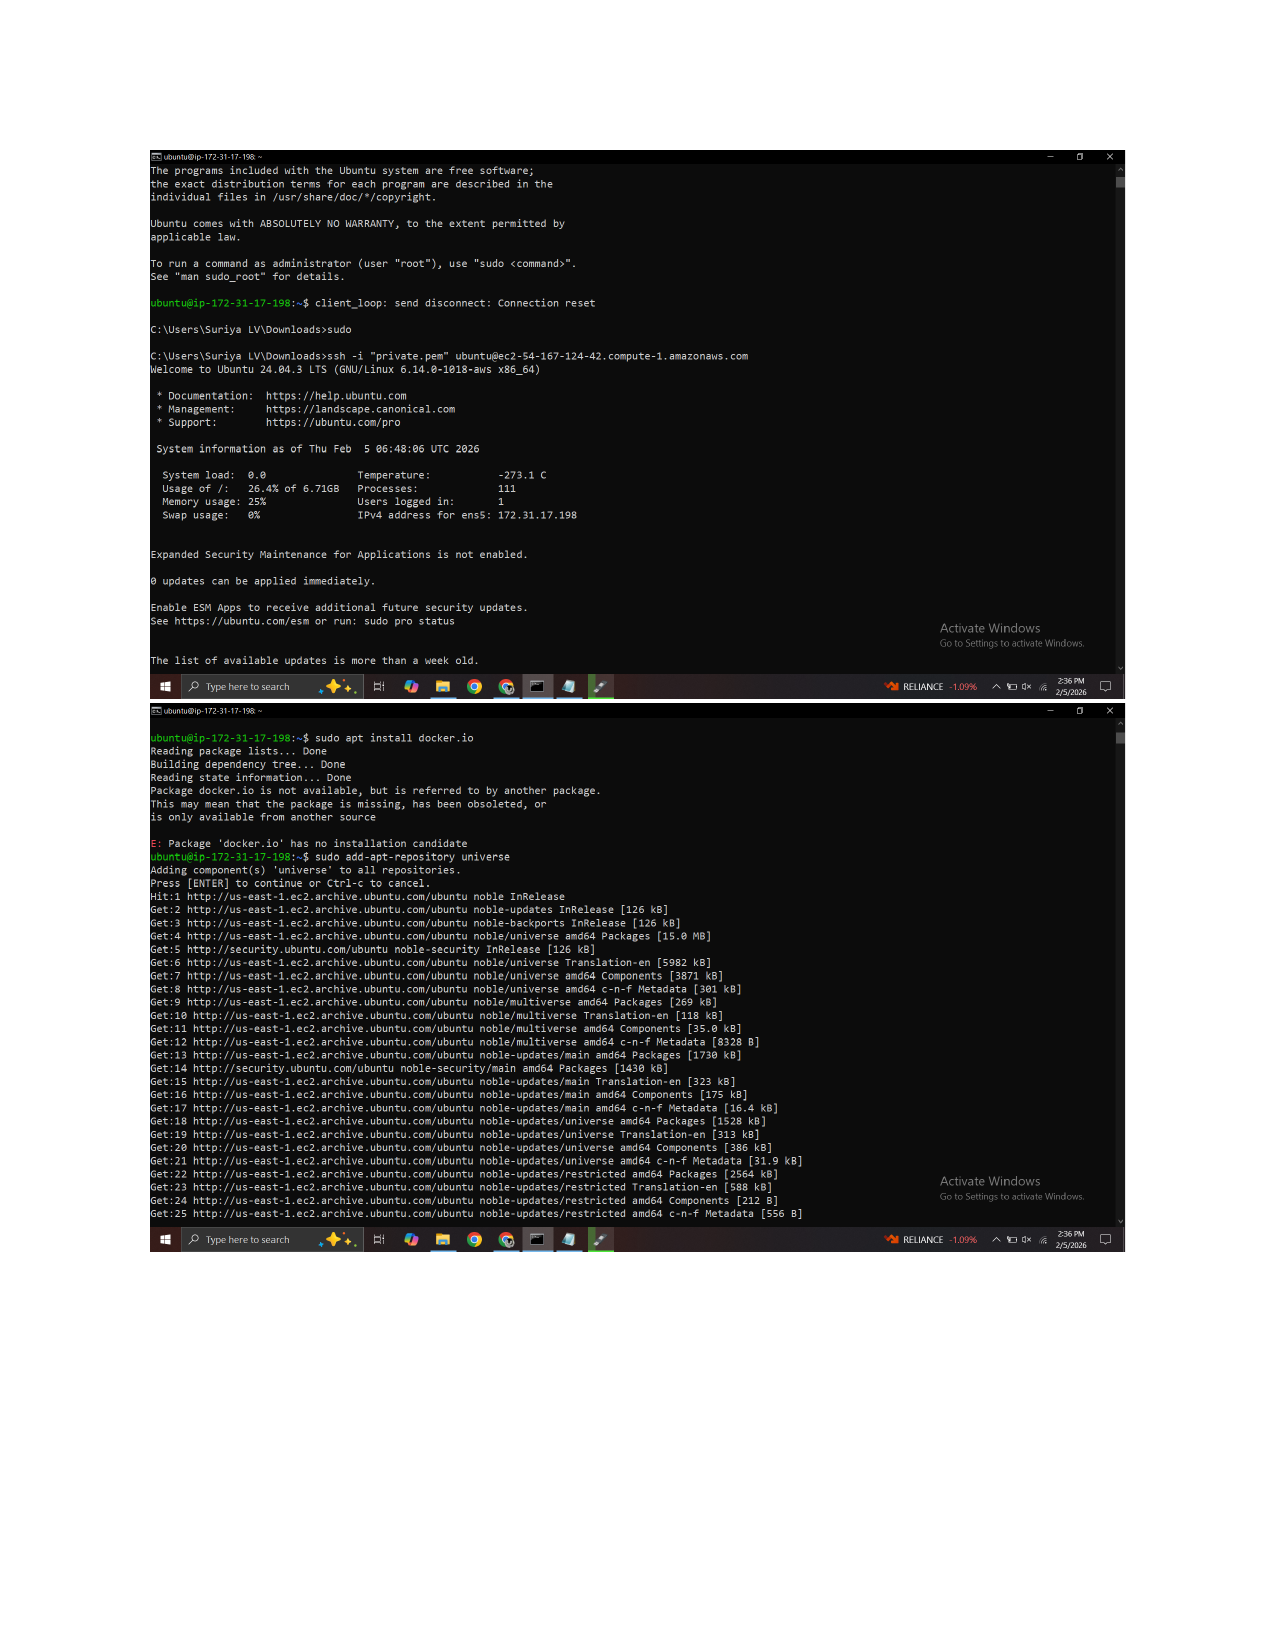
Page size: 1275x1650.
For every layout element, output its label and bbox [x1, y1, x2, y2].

picture [150, 150, 1125, 699]
picture [150, 703, 1125, 1252]
